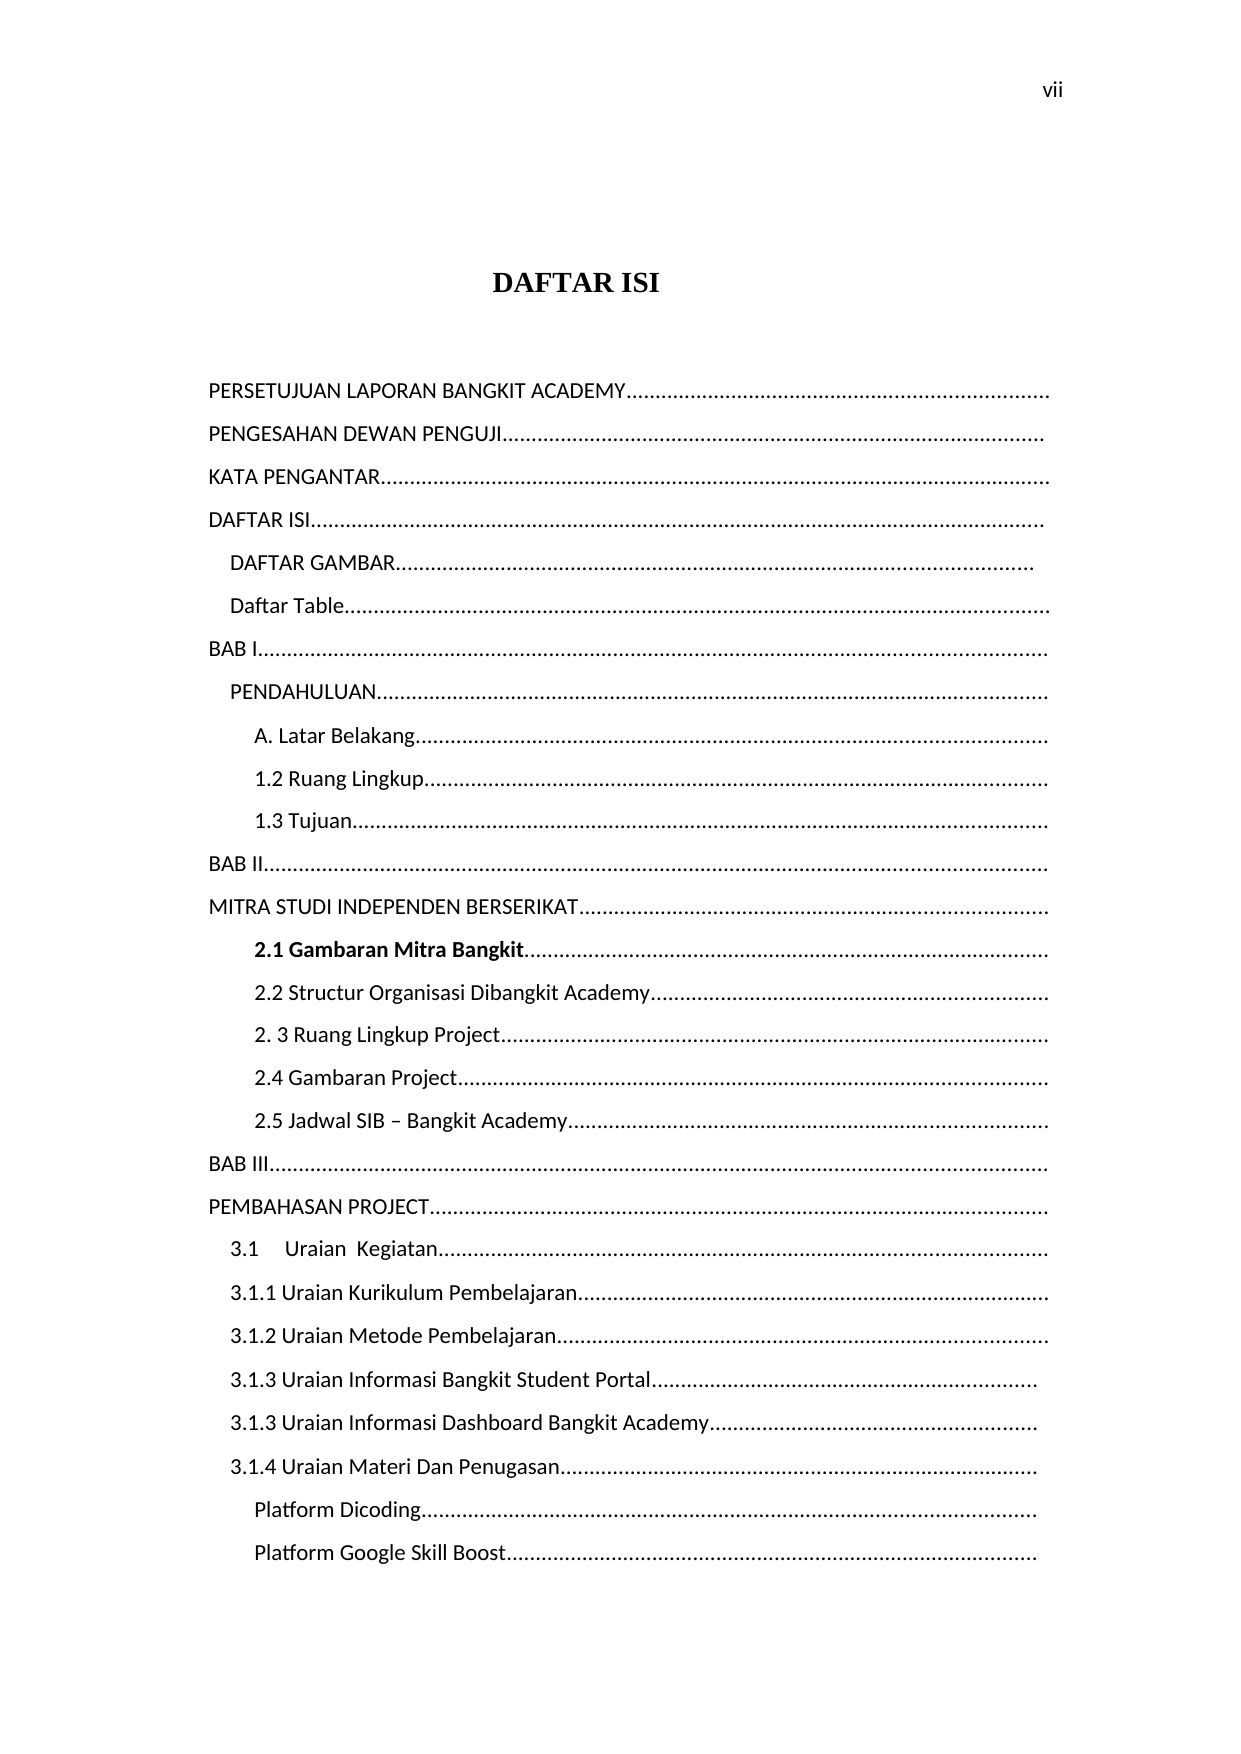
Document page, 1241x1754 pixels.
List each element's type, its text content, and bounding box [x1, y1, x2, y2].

subtitle DAFTAR ISI [207, 265, 945, 298]
